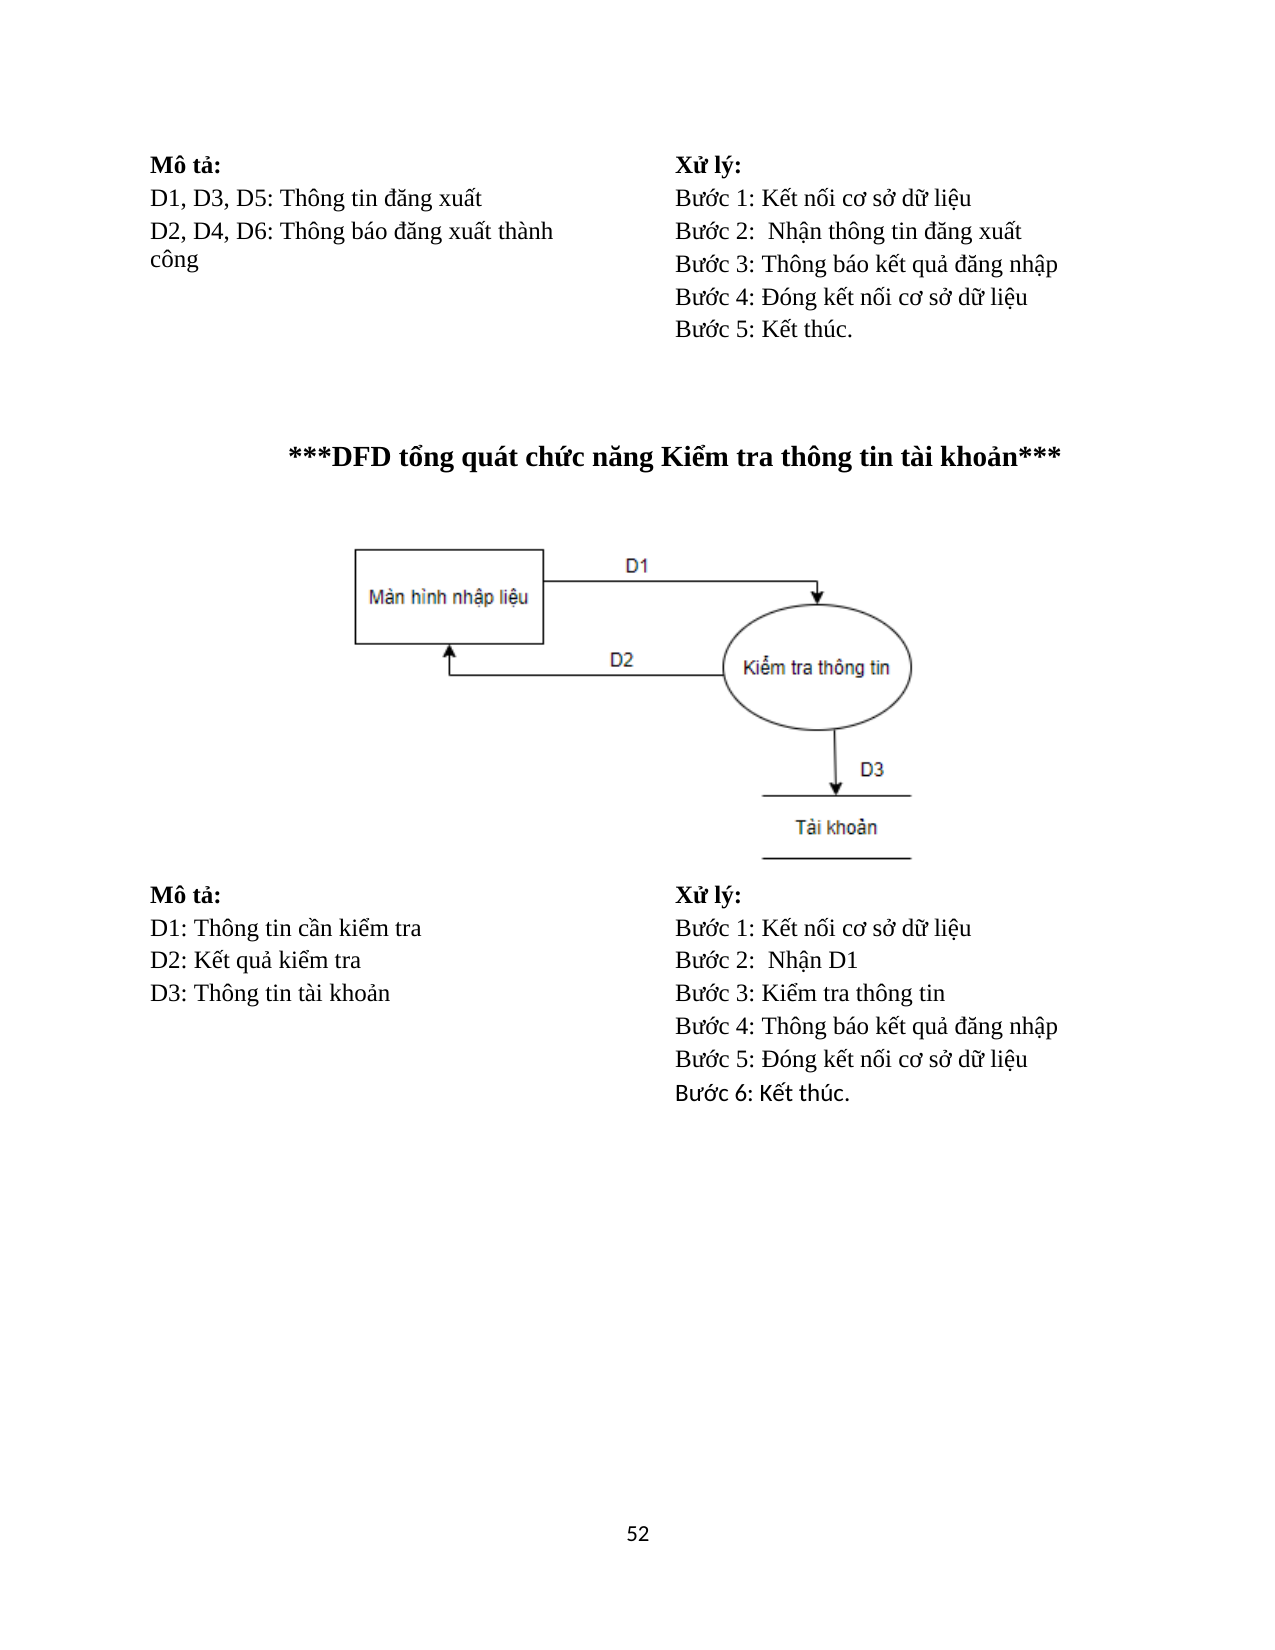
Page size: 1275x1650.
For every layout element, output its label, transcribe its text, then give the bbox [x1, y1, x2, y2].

text Xử lý: [675, 150, 1125, 179]
text Bước 2: Nhận D1 [675, 946, 1125, 974]
text D1, D3, D5: Thông tin đăng xuất [150, 183, 600, 212]
text Mô tả: [150, 880, 600, 908]
text Bước 3: Kiểm tra thông tin [675, 978, 1125, 1007]
text Bước 3: Thông báo kết quả đăng nhập [675, 249, 1125, 277]
text D2, D4, D6: Thông báo đăng xuất thành công [150, 216, 600, 273]
picture [344, 529, 931, 880]
text D1: Thông tin cần kiểm tra [150, 913, 600, 941]
text Bước 2: Nhận thông tin đăng xuất [675, 216, 1125, 244]
text Mô tả: [150, 150, 600, 179]
text Bước 6: Kết thúc. [675, 1077, 1125, 1108]
text Bước 1: Kết nối cơ sở dữ liệu [675, 913, 1125, 941]
text ***DFD tổng quát chức năng Kiểm tra thông tin tài khoản*** [225, 439, 1125, 472]
text Xử lý: [675, 880, 1125, 908]
text Bước 5: Kết thúc. [675, 314, 1125, 343]
text Bước 1: Kết nối cơ sở dữ liệu [675, 183, 1125, 212]
text D3: Thông tin tài khoản [150, 978, 600, 1007]
text Bước 4: Đóng kết nối cơ sở dữ liệu [675, 282, 1125, 310]
text Bước 5: Đóng kết nối cơ sở dữ liệu [675, 1044, 1125, 1073]
text Bước 4: Thông báo kết quả đăng nhập [675, 1011, 1125, 1040]
text D2: Kết quả kiểm tra [150, 946, 600, 974]
